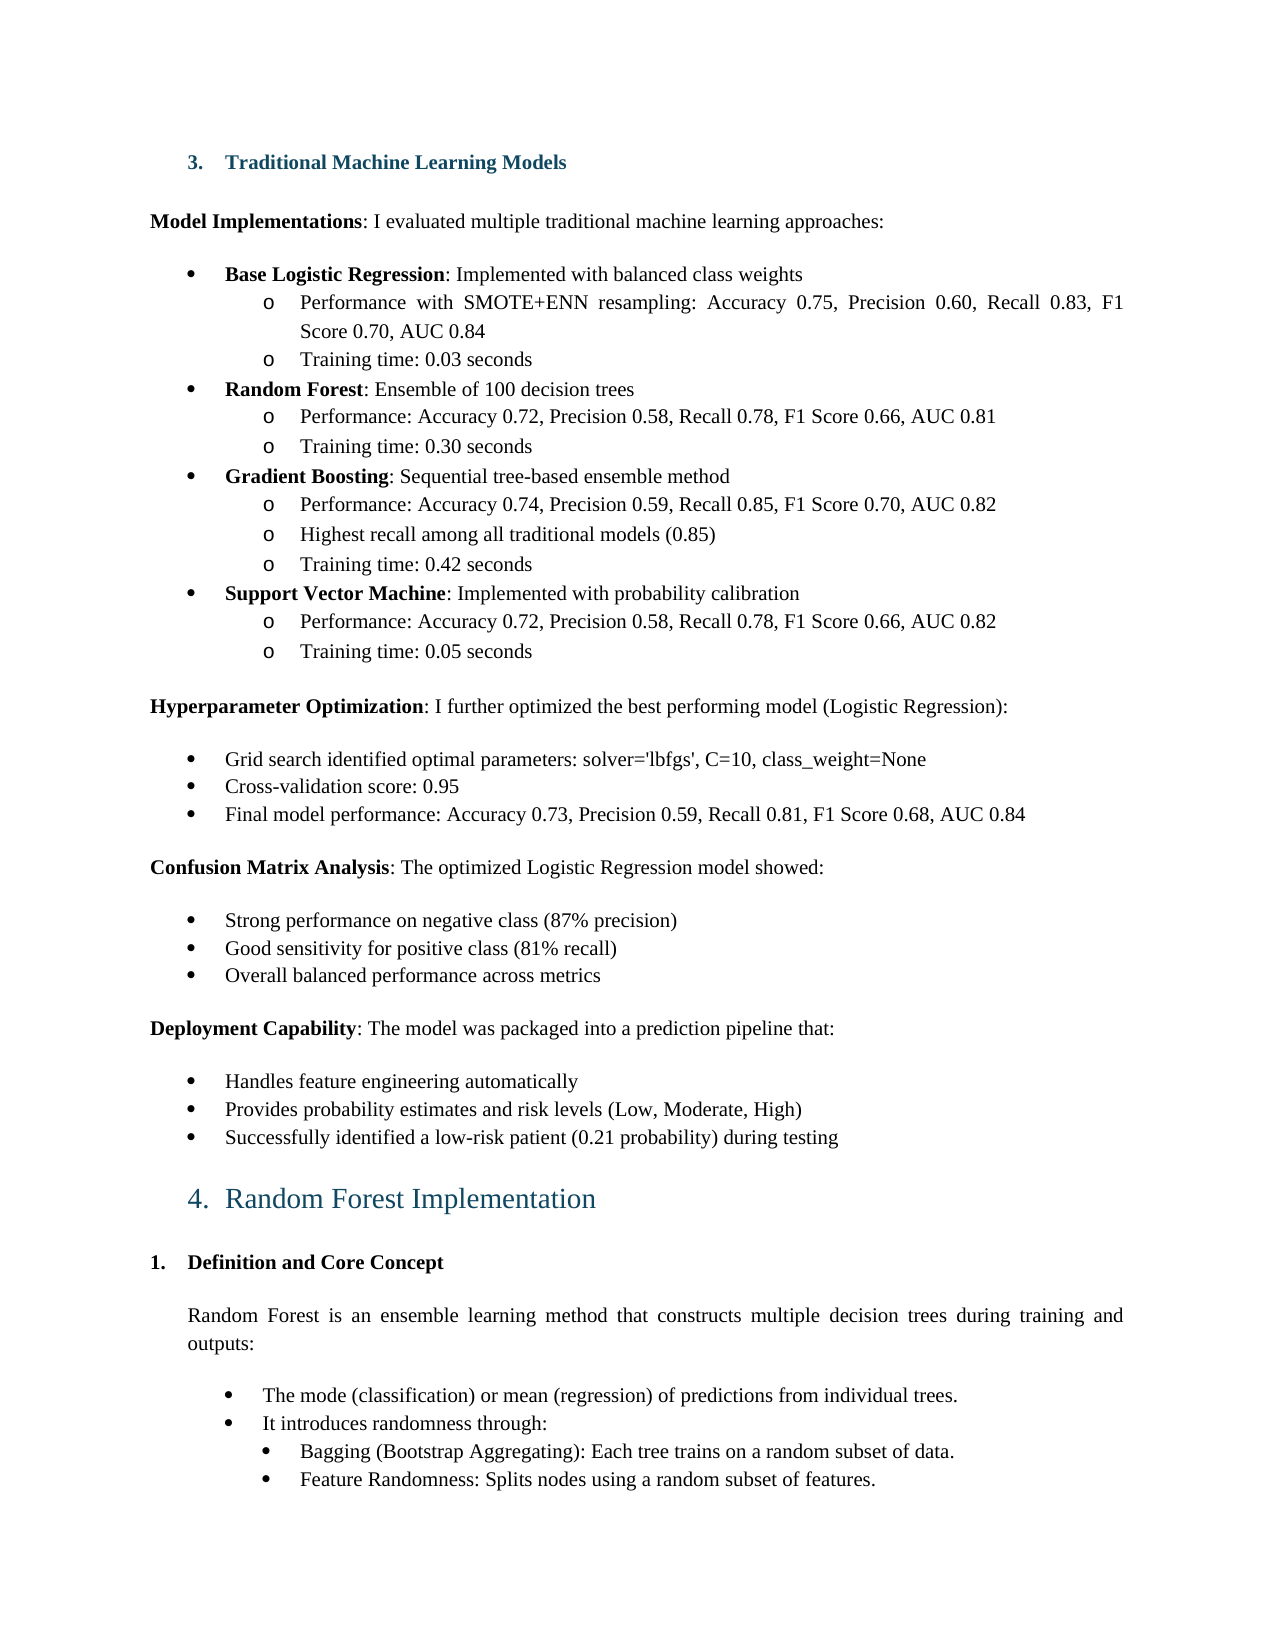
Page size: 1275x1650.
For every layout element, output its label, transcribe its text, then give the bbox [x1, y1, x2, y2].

list Bagging (Bootstrap Aggregating): Each tree trains on a random subset of data. [262, 1439, 1125, 1463]
text Random Forest is an ensemble learning method that constructs multiple decision trees during training and outputs: [187, 1303, 1125, 1354]
list Highest recall among all traditional models (0.85) [262, 522, 1125, 547]
list Training time: 0.03 seconds [262, 347, 1125, 373]
list Performance: Accuracy 0.74, Precision 0.59, Recall 0.85, F1 Score 0.70, AUC 0.82 [262, 492, 1125, 518]
list Support Vector Machine: Implemented with probability calibration [187, 581, 1125, 605]
list Base Logistic Regression: Implemented with balanced class weights [187, 262, 1125, 286]
list Strong performance on negative class (87% precision) [187, 908, 1125, 932]
list It introduces randomness through: [225, 1411, 1125, 1435]
list Final model performance: Accuracy 0.73, Precision 0.59, Recall 0.81, F1 Score 0.68, AUC 0.84 [187, 802, 1125, 826]
list The mode (classification) or mean (regression) of predictions from individual trees. [225, 1383, 1125, 1407]
text Deployment Capability: The model was packaged into a prediction pipeline that: [150, 1016, 1125, 1040]
list Random Forest: Ensemble of 100 decision trees [187, 377, 1125, 401]
list Successfully identified a low-risk patient (0.21 probability) during testing [187, 1124, 1125, 1149]
list Training time: 0.42 seconds [262, 551, 1125, 577]
text Confusion Matrix Analysis: The optimized Logistic Regression model showed: [150, 855, 1125, 879]
subtitle Random Forest Implementation [187, 1182, 1125, 1215]
text Hyperparameter Optimization: I further optimized the best performing model (Logistic Regression): [150, 694, 1125, 718]
list Performance: Accuracy 0.72, Precision 0.58, Recall 0.78, F1 Score 0.66, AUC 0.82 [262, 609, 1125, 635]
list Handles feature engineering automatically [187, 1069, 1125, 1093]
list Definition and Core Concept [150, 1250, 1125, 1274]
list Training time: 0.30 seconds [262, 434, 1125, 460]
list Performance: Accuracy 0.72, Precision 0.58, Recall 0.78, F1 Score 0.66, AUC 0.81 [262, 404, 1125, 430]
list Training time: 0.05 seconds [262, 639, 1125, 664]
subtitle Traditional Machine Learning Models [187, 150, 1125, 174]
list Cross-validation score: 0.95 [187, 774, 1125, 798]
list Performance with SMOTE+ENN resampling: Accuracy 0.75, Precision 0.60, Recall 0.83, F1 Score 0.70, AUC 0.84 [262, 289, 1125, 343]
list Overall balanced performance across metrics [187, 963, 1125, 987]
list Provides probability estimates and risk levels (Low, Moderate, High) [187, 1097, 1125, 1121]
list Feature Randomness: Splits nodes using a random subset of features. [262, 1467, 1125, 1491]
list Grid search identified optimal parameters: solver='lbfgs', C=10, class_weight=None [187, 746, 1125, 771]
list Good sensitivity for positive class (81% recall) [187, 936, 1125, 959]
list Gradient Boosting: Sequential tree-based ensemble method [187, 464, 1125, 488]
text Model Implementations: I evaluated multiple traditional machine learning approaches: [150, 209, 1125, 233]
